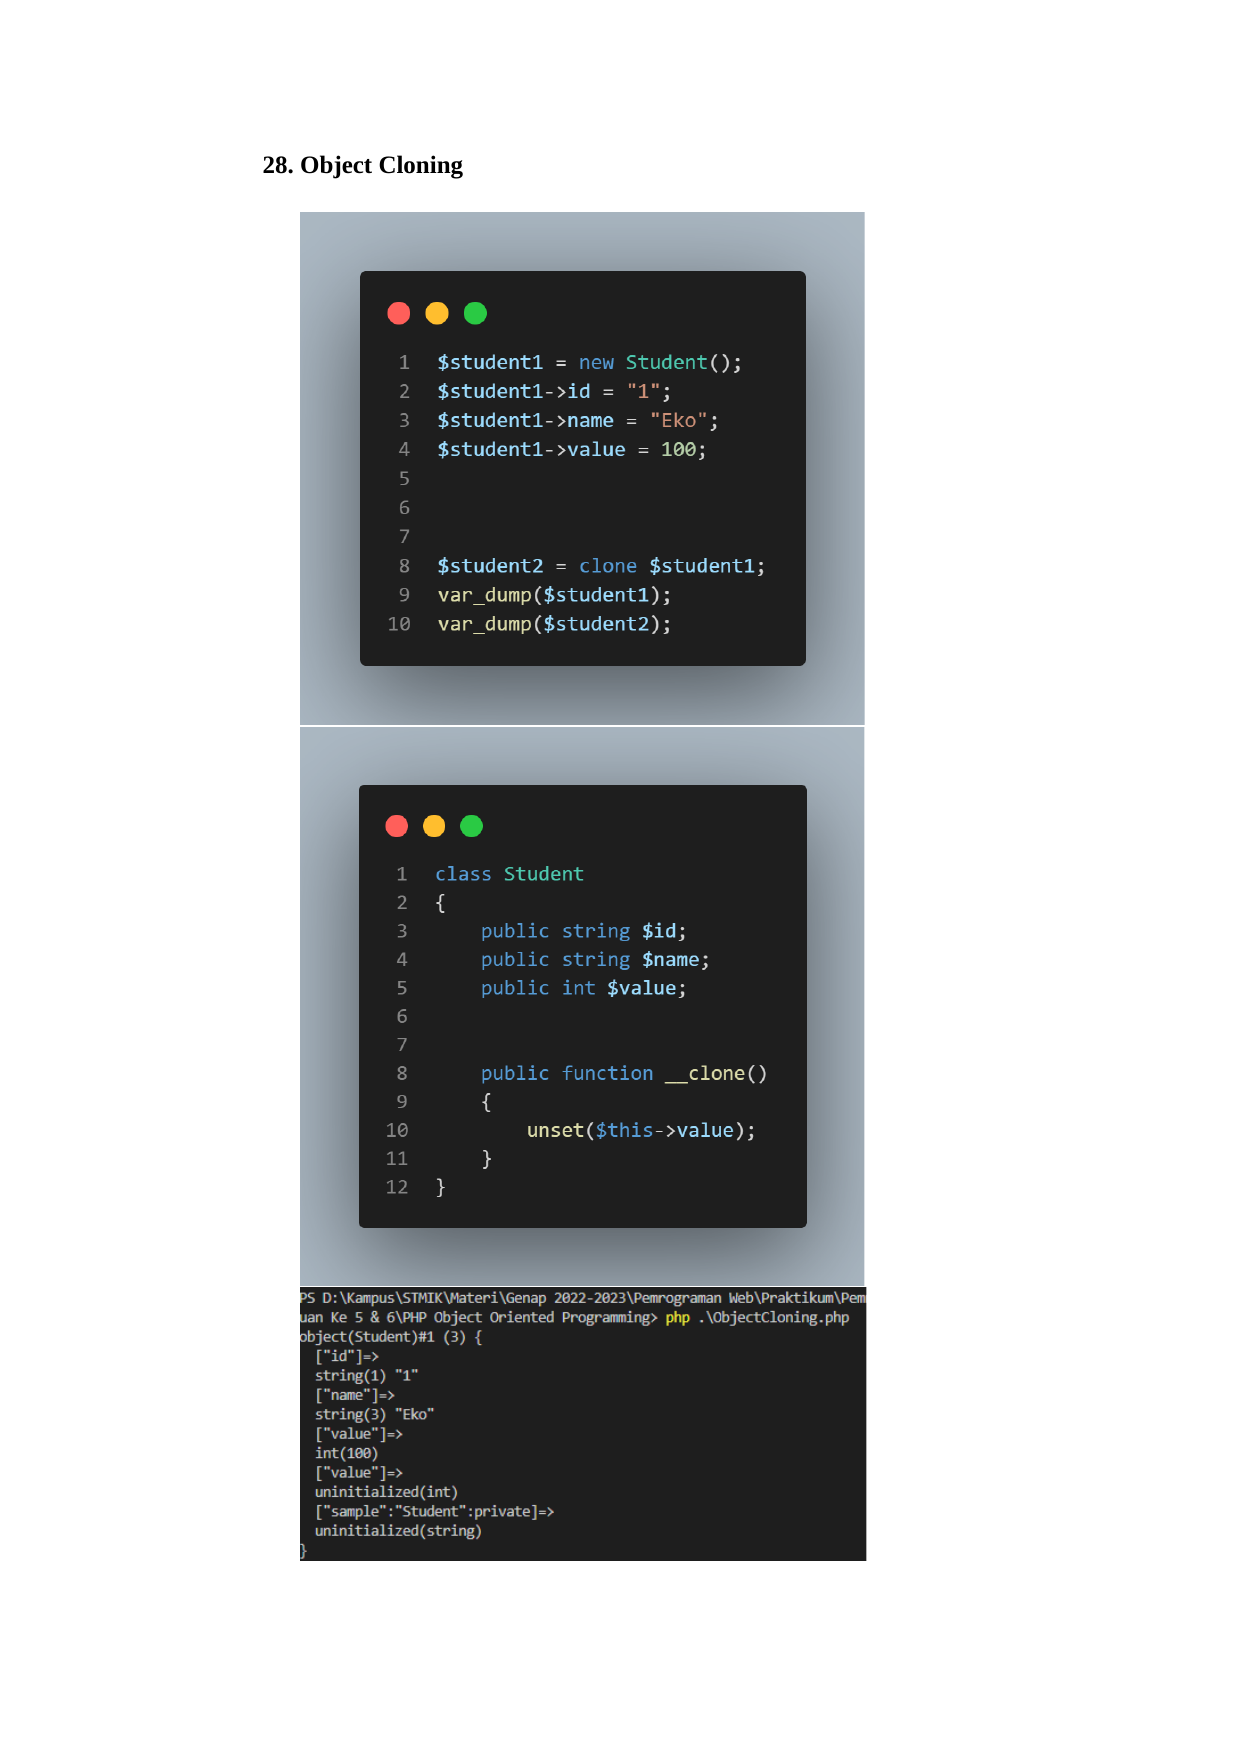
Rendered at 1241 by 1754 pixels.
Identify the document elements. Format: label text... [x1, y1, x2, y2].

picture [300, 1287, 867, 1561]
picture [300, 727, 865, 1286]
list Object Cloning [262, 150, 1090, 179]
picture [300, 212, 865, 725]
